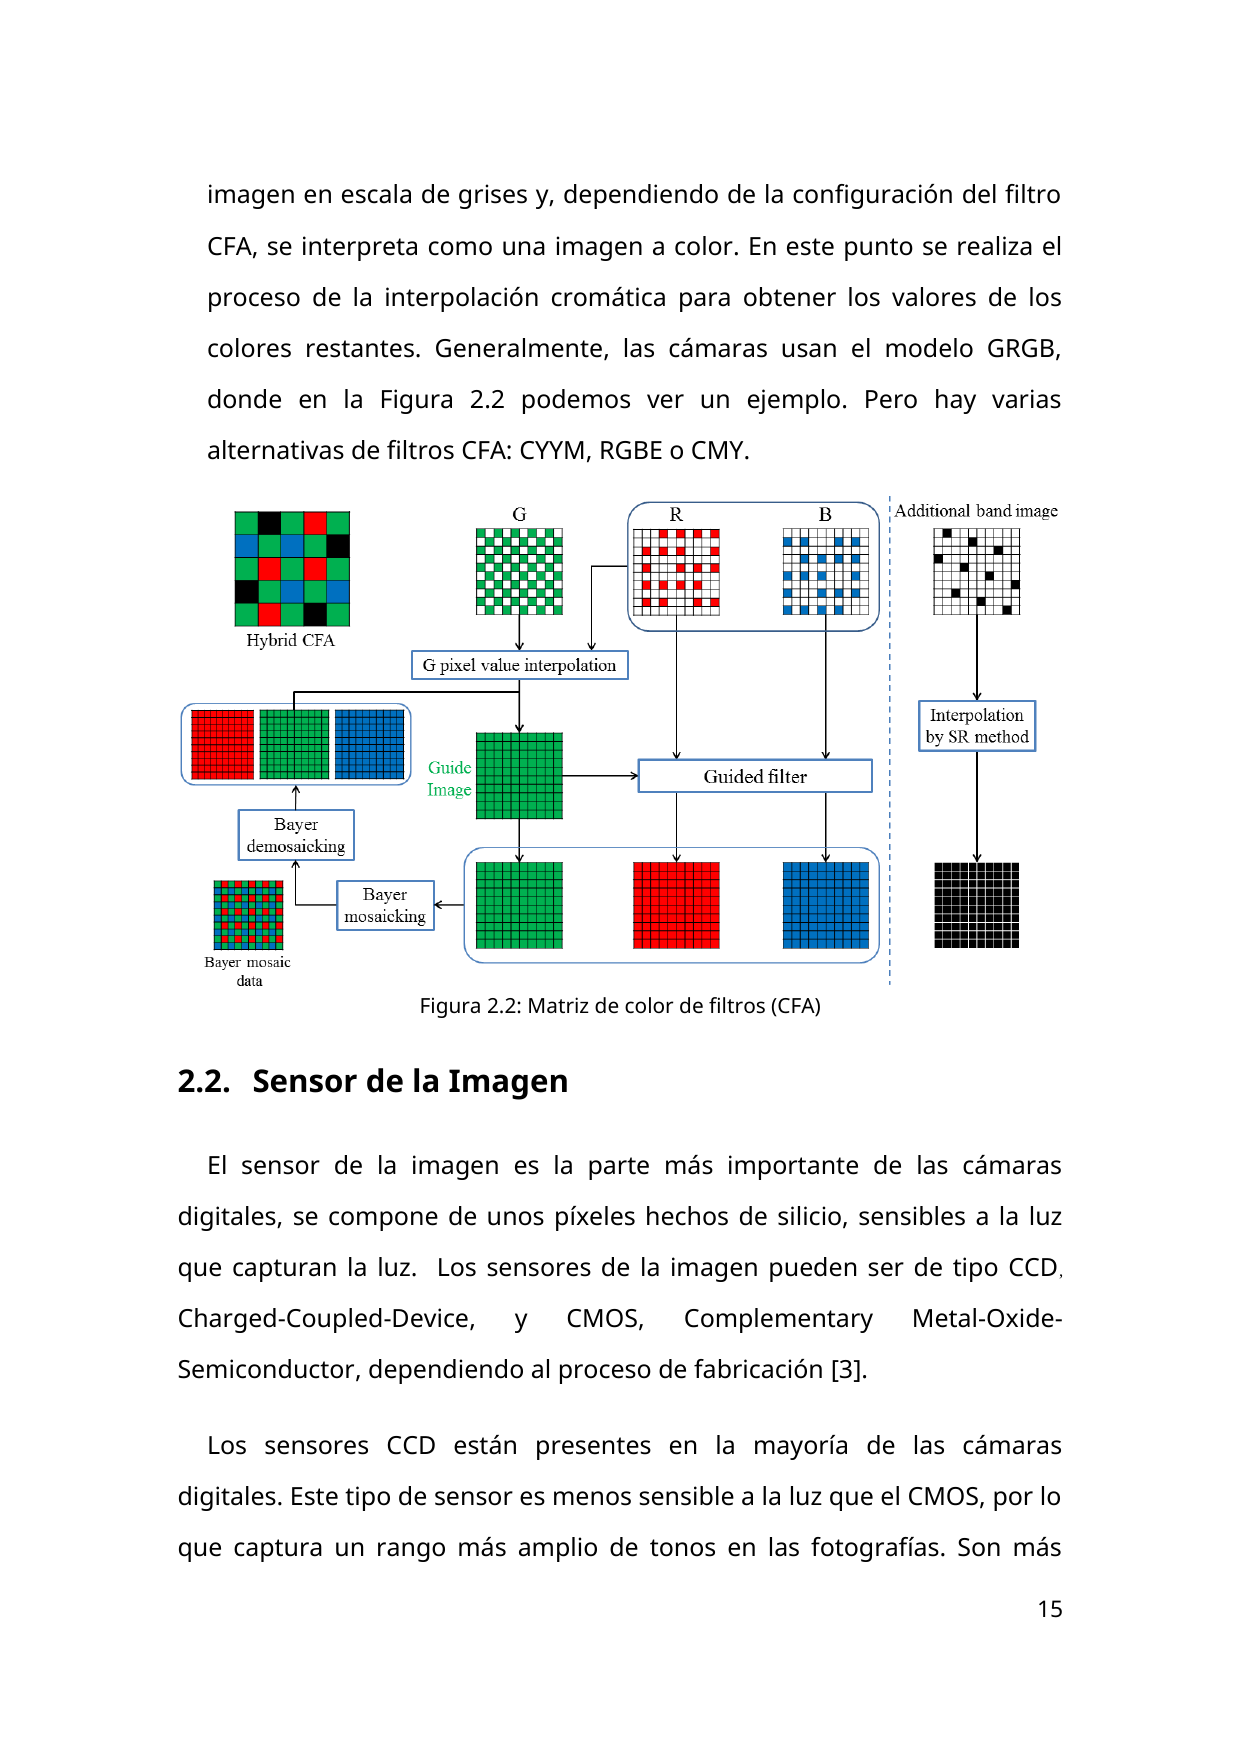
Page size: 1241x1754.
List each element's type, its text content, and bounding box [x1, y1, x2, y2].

text El sensor de la imagen es la parte más importante de las cámaras digitales, se compone de unos píxeles hechos de silicio, sensibles a la luz que capturan la luz. Los sensores de la imagen pueden ser de tipo CCD, Charged-Coupled-Device, y CMOS, Complementary Metal-Oxide-Semiconductor, dependiendo al proceso de fabricación [3]. [177, 1148, 1063, 1386]
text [207, 177, 1063, 466]
text Figura 2.2: Matriz de color de filtros (CFA) [177, 991, 1063, 1019]
subtitle Sensor de la Imagen [177, 1059, 1063, 1101]
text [177, 1428, 1063, 1564]
picture [177, 496, 1064, 991]
